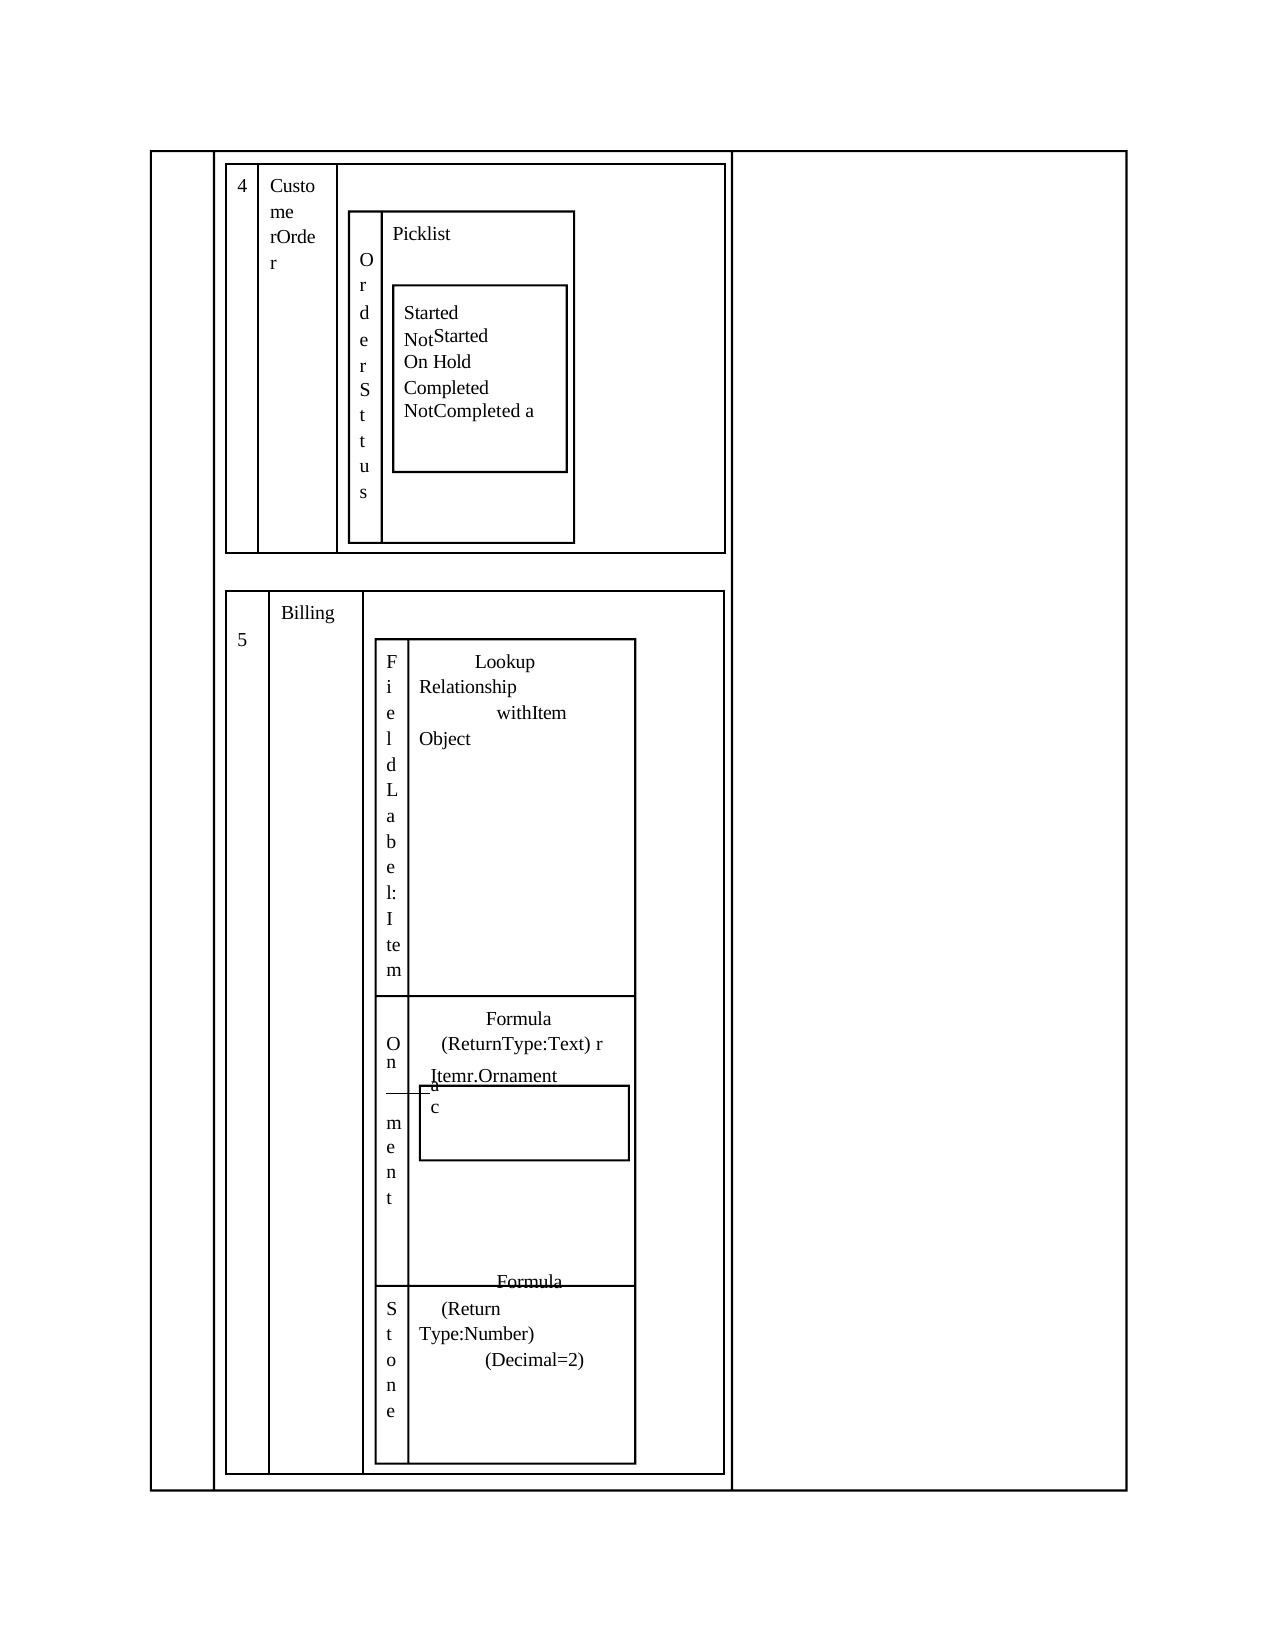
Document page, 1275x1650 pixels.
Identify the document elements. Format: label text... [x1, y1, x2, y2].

table_header 4 [227, 165, 257, 552]
table_header Custo merOrder [259, 165, 336, 552]
table_header Billing [270, 592, 362, 1473]
table_header Picklist O r Started NotStarted r On Hold S Completed t NotCompleted a t u s [338, 165, 724, 552]
table_header F Lookup i Relationship e withItem l Object d L a b e l: Ite m Formula O (ReturnType:Text) r n Itemr.Ornament a c m e n t Formula S (Return t Type:Number) o (Decimal=2) n e [364, 592, 723, 1473]
table_header 5 [227, 592, 268, 1473]
